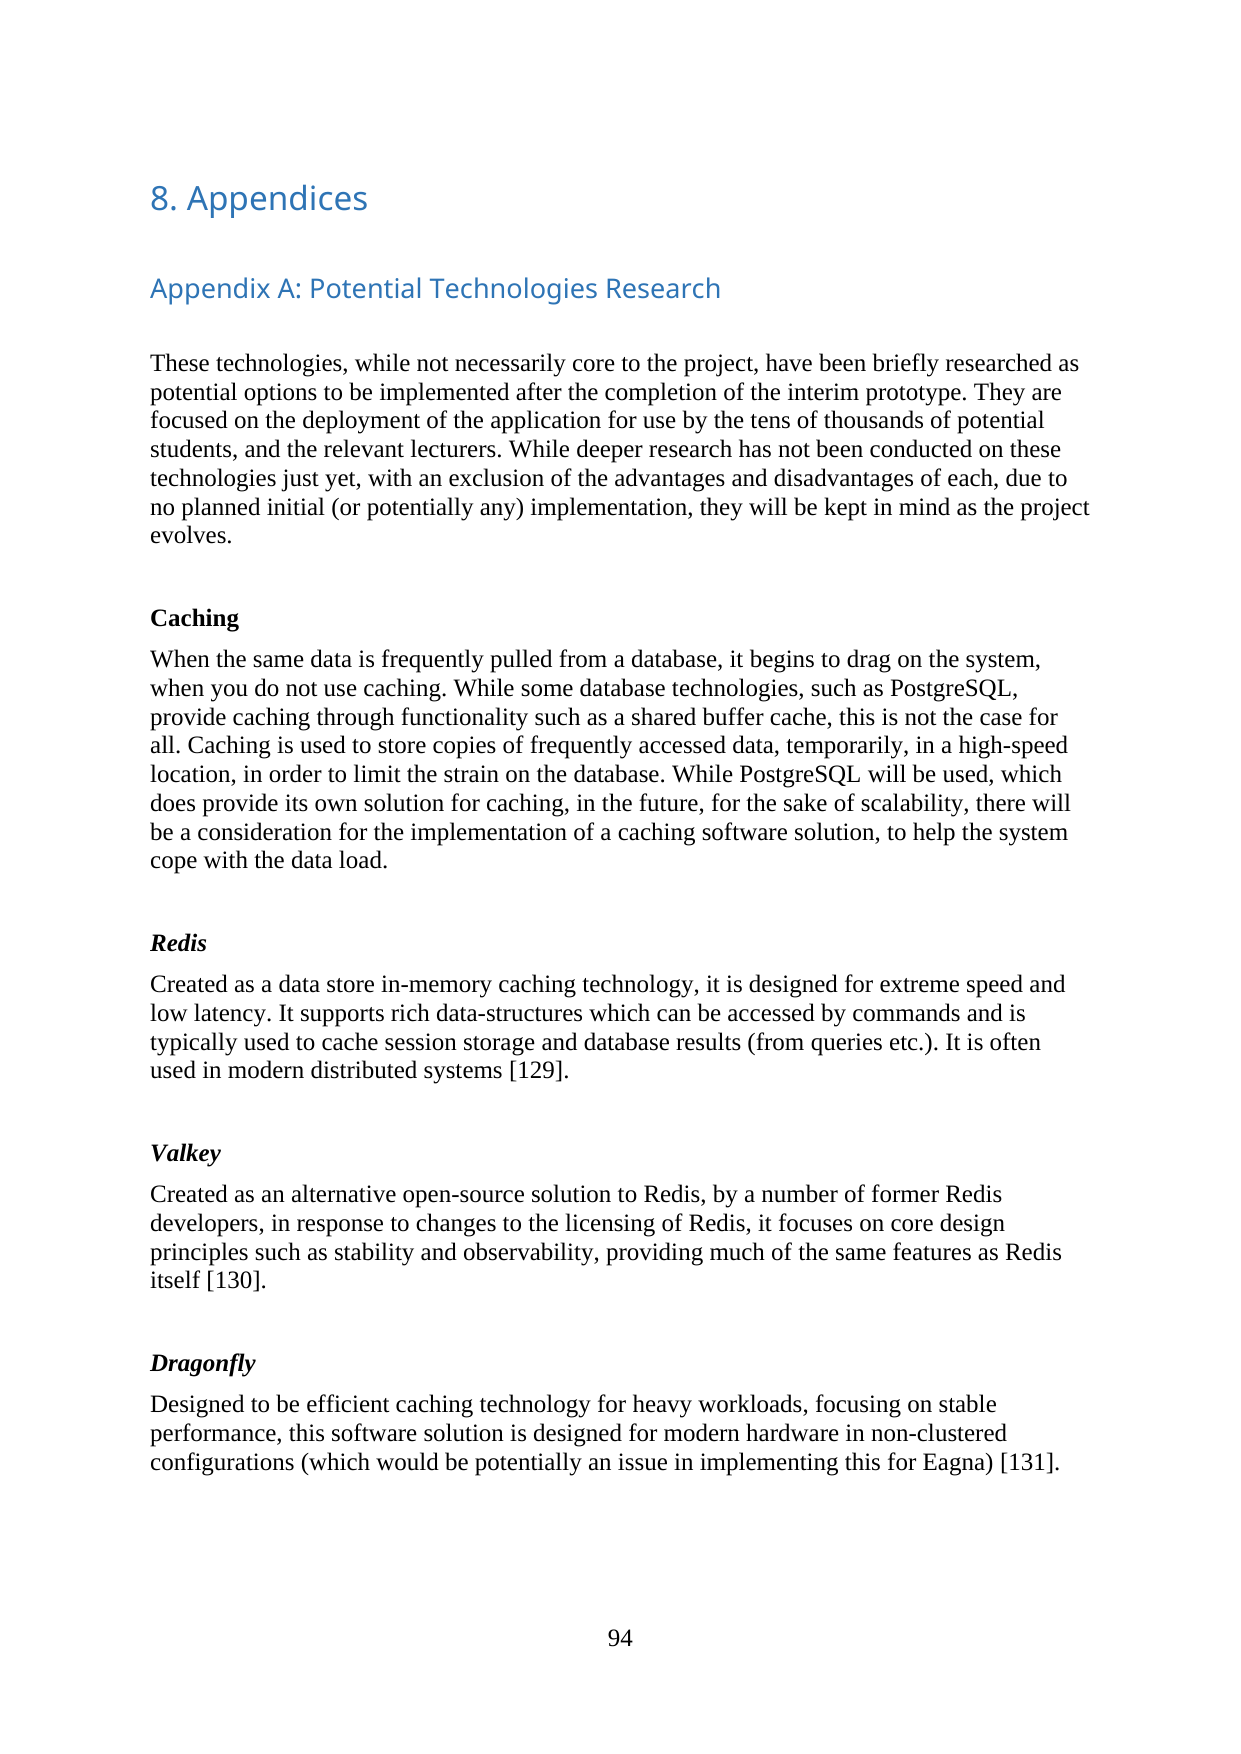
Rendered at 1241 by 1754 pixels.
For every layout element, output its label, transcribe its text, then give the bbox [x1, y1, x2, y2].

text Designed to be efficient caching technology for heavy workloads, focusing on stable performance, this software solution is designed for modern hardware in non-clustered configurations (which would be potentially an issue in implementing this for Eagna) [131]. [150, 1389, 1090, 1476]
text Created as an alternative open-source solution to Redis, by a number of former Redis developers, in response to changes to the licensing of Redis, it focuses on core design principles such as stability and observability, providing much of the same features as Redis itself [130]. [150, 1179, 1090, 1294]
text Dragonfly [150, 1348, 1090, 1377]
text Created as a data store in-memory caching technology, it is designed for extreme speed and low latency. It supports rich data-structures which can be accessed by commands and is typically used to cache session storage and database results (from queries etc.). It is often used in modern distributed systems [129]. [150, 969, 1090, 1084]
text When the same data is frequently pulled from a database, it begins to drag on the system, when you do not use caching. While some database technologies, such as PostgreSQL, provide caching through functionality such as a shared buffer cache, this is not the case for all. Caching is used to store copies of frequently accessed data, temporarily, in a high-speed location, in order to limit the strain on the database. While PostgreSQL will be used, which does provide its own solution for caching, in the future, for the sake of scalability, there will be a consideration for the implementation of a caching software solution, to help the system cope with the data load. [150, 644, 1090, 874]
text Caching [150, 603, 1090, 632]
text Valkey [150, 1138, 1090, 1167]
text Redis [150, 928, 1090, 957]
text These technologies, while not necessarily core to the project, have been briefly researched as potential options to be implemented after the completion of the interim prototype. They are focused on the deployment of the application for use by the tens of thousands of potential students, and the relevant lecturers. While deeper research has not been conducted on these technologies just yet, with an exclusion of the advantages and disadvantages of each, due to no planned initial (or potentially any) implementation, they will be kept in mind as the project evolves. [150, 348, 1090, 549]
subtitle Appendix A: Potential Technologies Research [150, 270, 1090, 307]
subtitle 8. Appendices [150, 175, 1090, 266]
